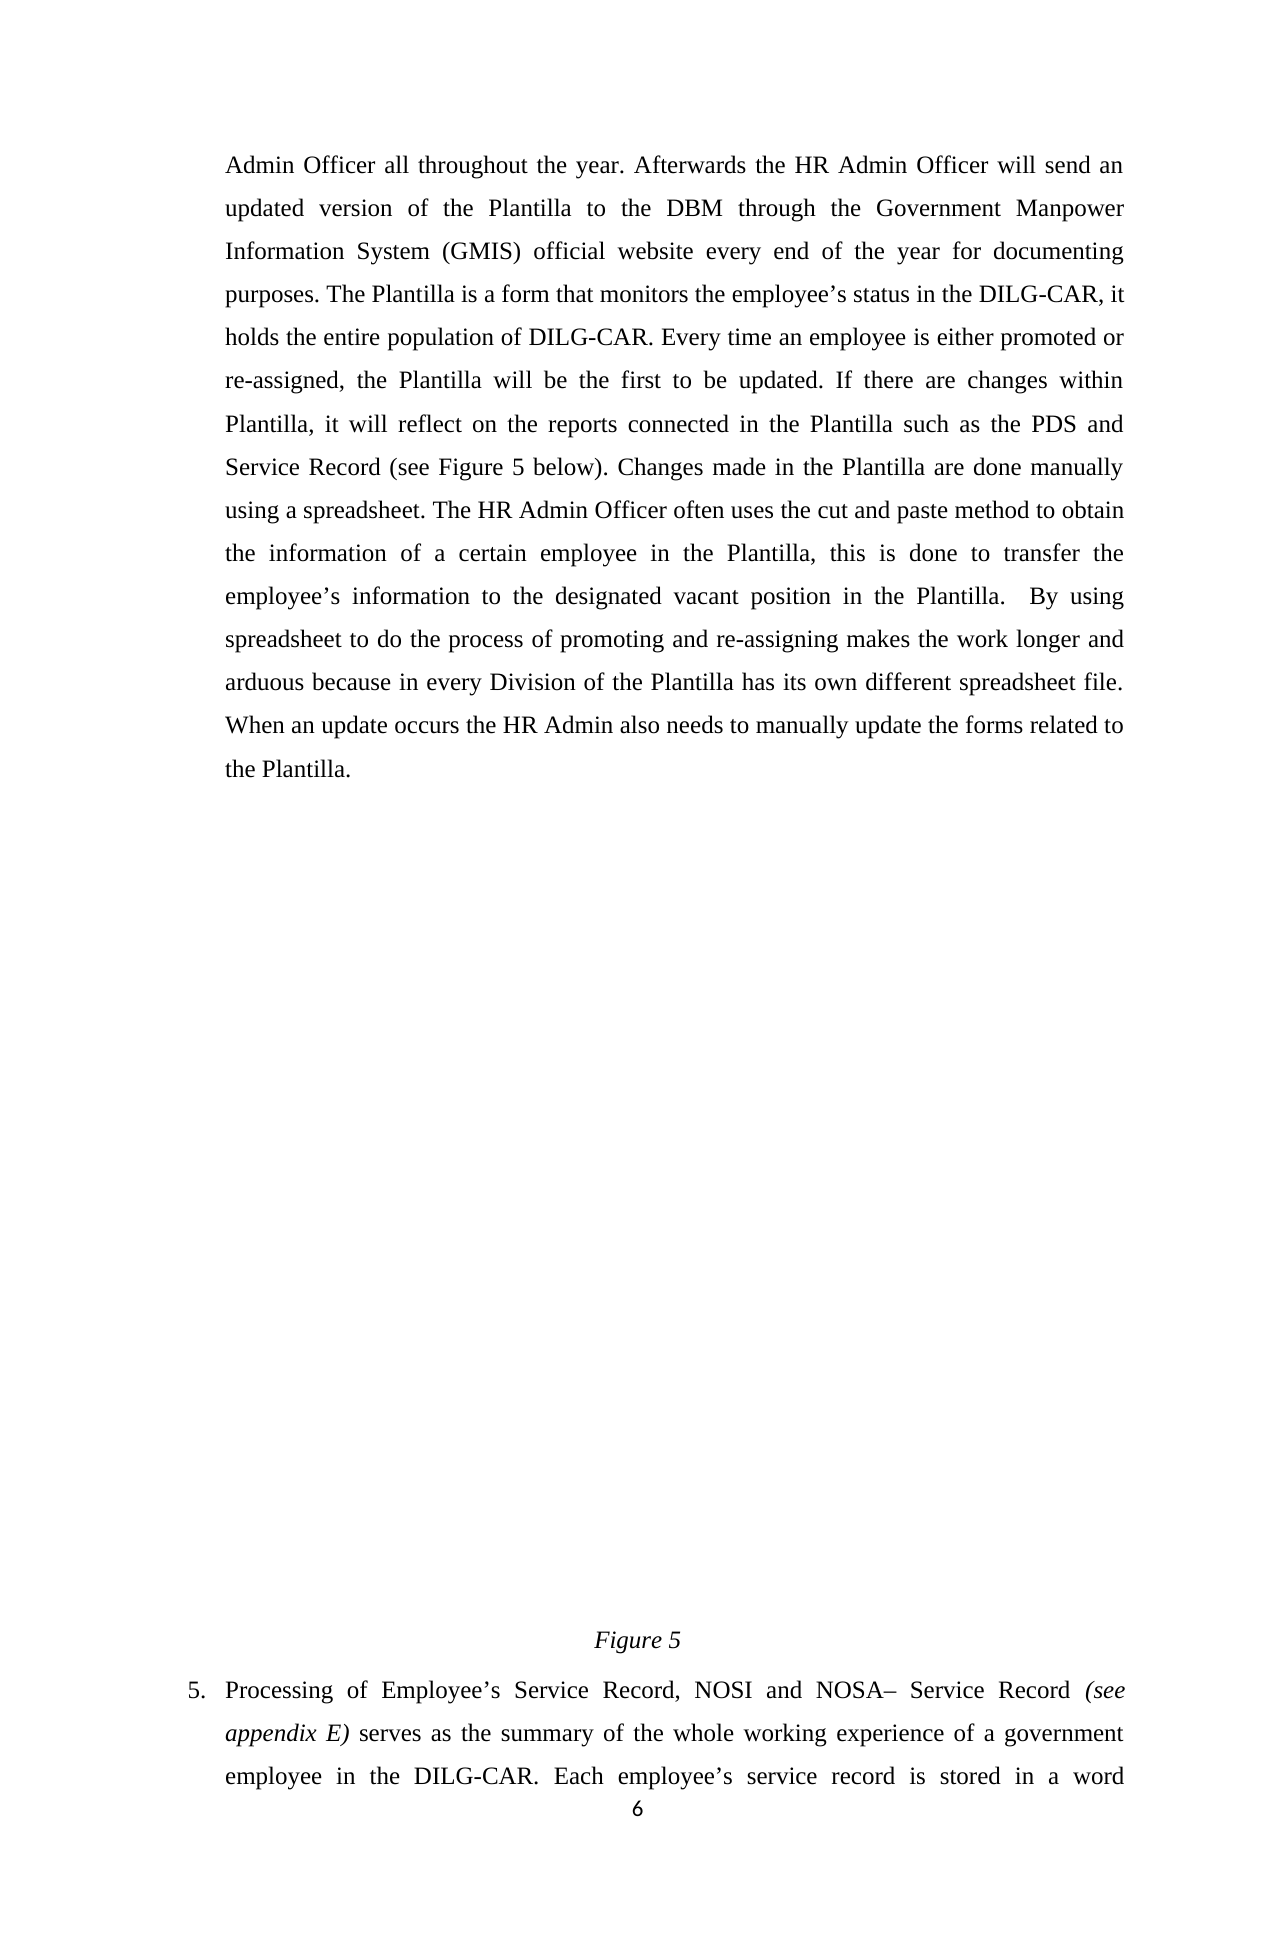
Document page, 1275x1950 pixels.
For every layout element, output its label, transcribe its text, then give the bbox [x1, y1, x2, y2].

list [187, 1675, 1125, 1790]
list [187, 150, 1125, 782]
text Figure 5 [150, 1626, 1125, 1654]
